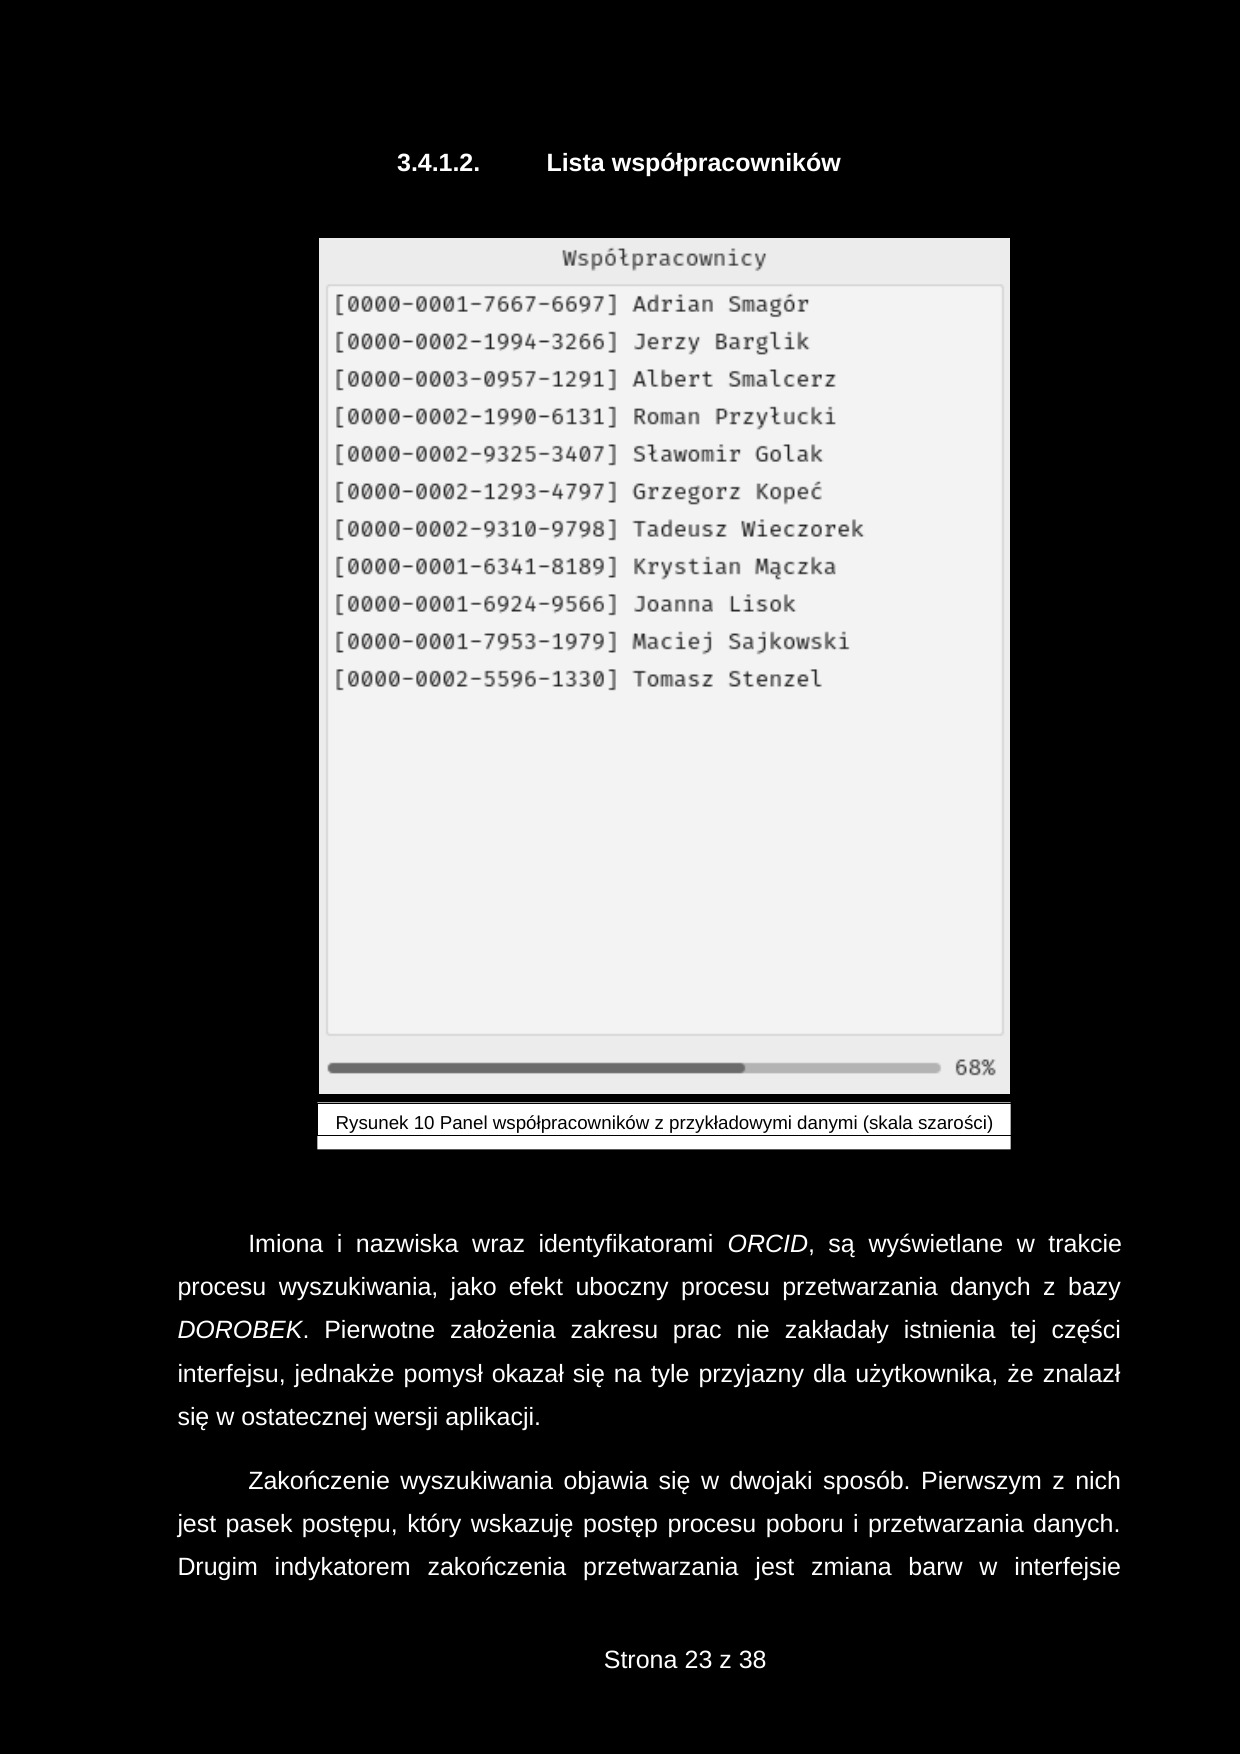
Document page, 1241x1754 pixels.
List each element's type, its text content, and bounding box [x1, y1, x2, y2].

subtitle Lista współpracowników [326, 148, 1122, 176]
picture [319, 238, 1010, 1094]
